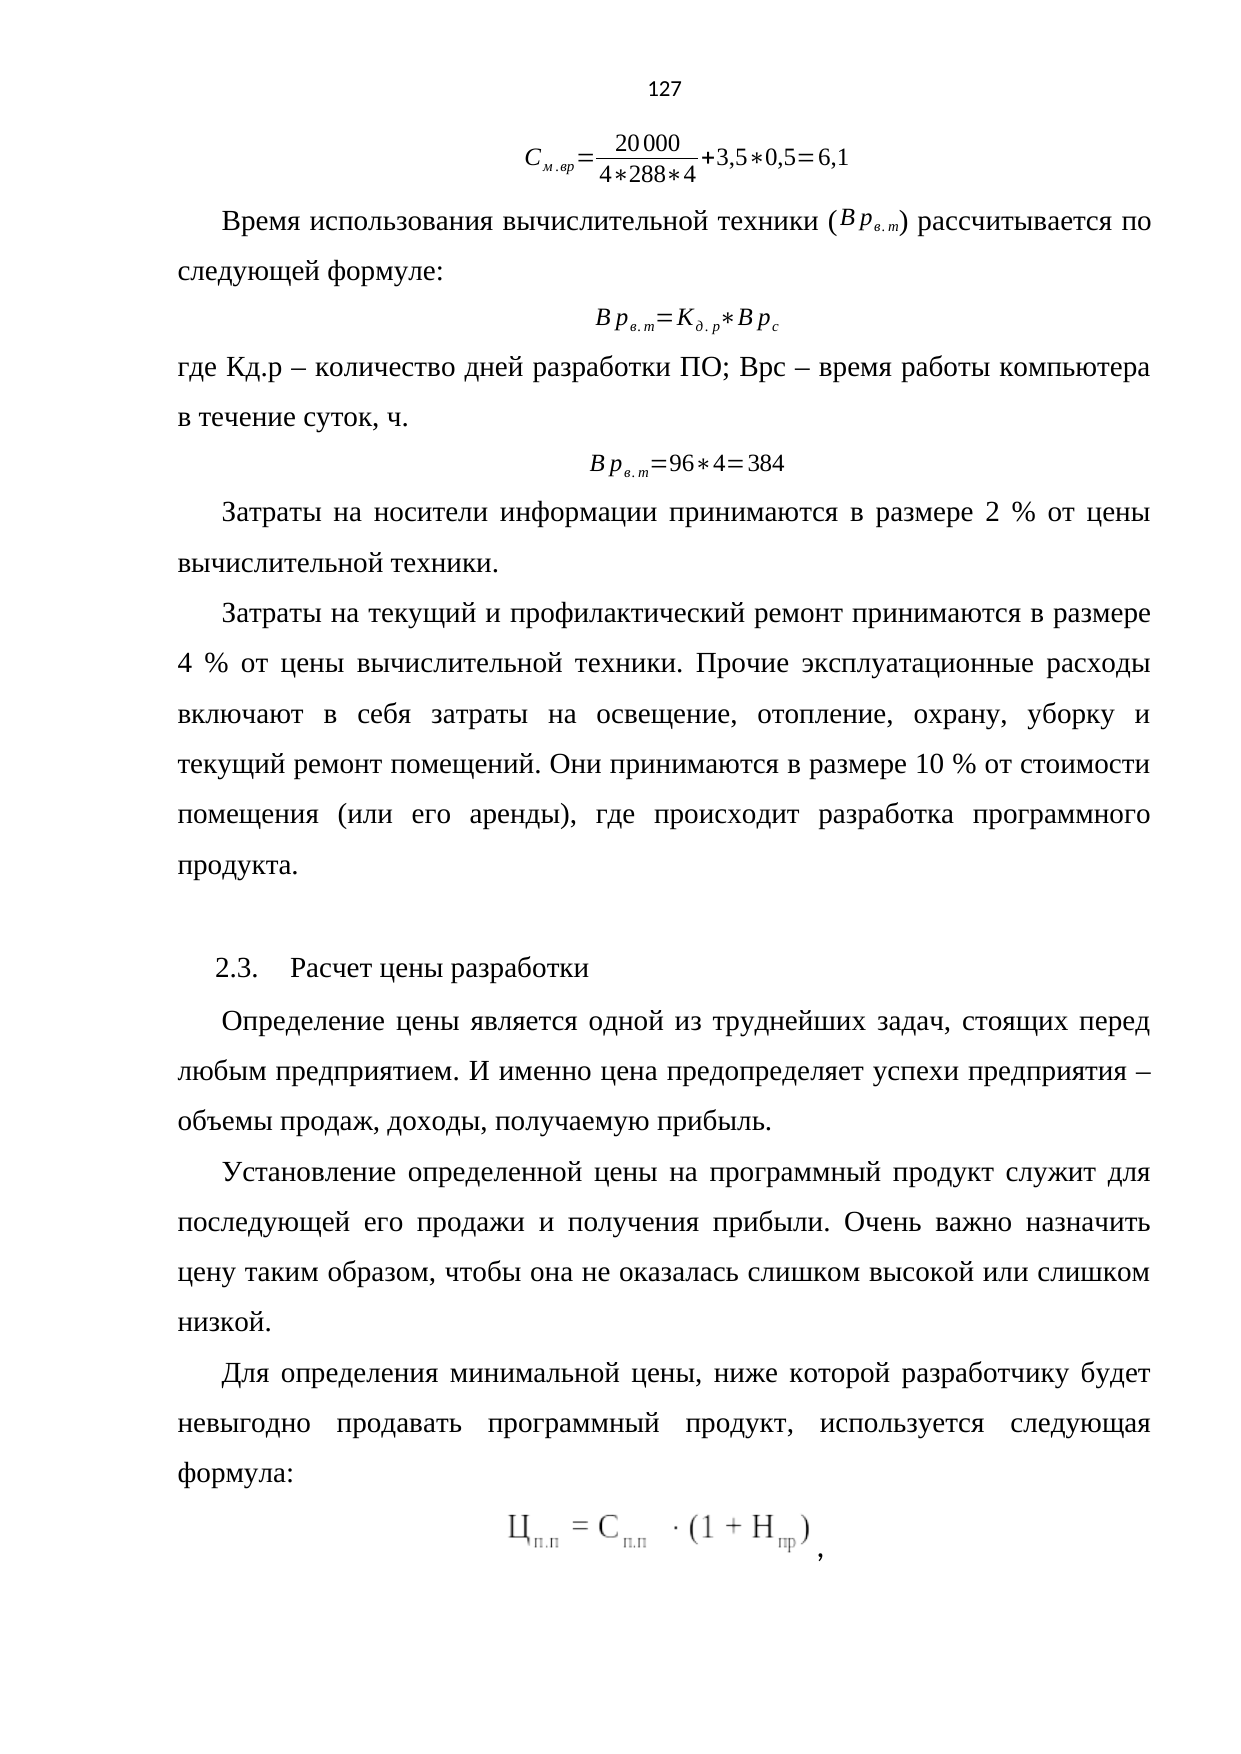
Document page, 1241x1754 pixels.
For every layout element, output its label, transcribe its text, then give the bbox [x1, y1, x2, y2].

text Установление определенной цены на программный продукт служит для последующей его продажи и получения прибыли. Очень важно назначить цену таким образом, чтобы она не оказалась слишком высокой или слишком низкой. [177, 1154, 1152, 1338]
text Затраты на текущий и профилактический ремонт принимаются в размере 4 % от цены вычислительной техники. Прочие эксплуатационные расходы включают в себя затраты на освещение, отопление, охрану, уборку и текущий ремонт помещений. Они принимаются в размере 10 % от стоимости помещения (или его аренды), где происходит разработка программного продукта. [177, 595, 1152, 880]
text Время использования вычислительной техники () рассчитывается по следующей формуле: [177, 203, 1152, 287]
list Расчет цены разработки [215, 950, 1152, 983]
text Затраты на носители информации принимаются в размере 2 % от цены вычислительной техники. [177, 494, 1152, 578]
text где Кд.р – количество дней разработки ПО; Врс – время работы компьютера в течение суток, ч. [177, 349, 1152, 432]
text Определение цены является одной из труднейших задач, стоящих перед любым предприятием. И именно цена предопределяет успехи предприятия – объемы продаж, доходы, получаемую прибыль. [177, 1003, 1152, 1137]
text Для определения минимальной цены, ниже которой разработчику будет невыгодно продавать программный продукт, используется следующая формула: [177, 1355, 1152, 1489]
text , [177, 1506, 1152, 1566]
